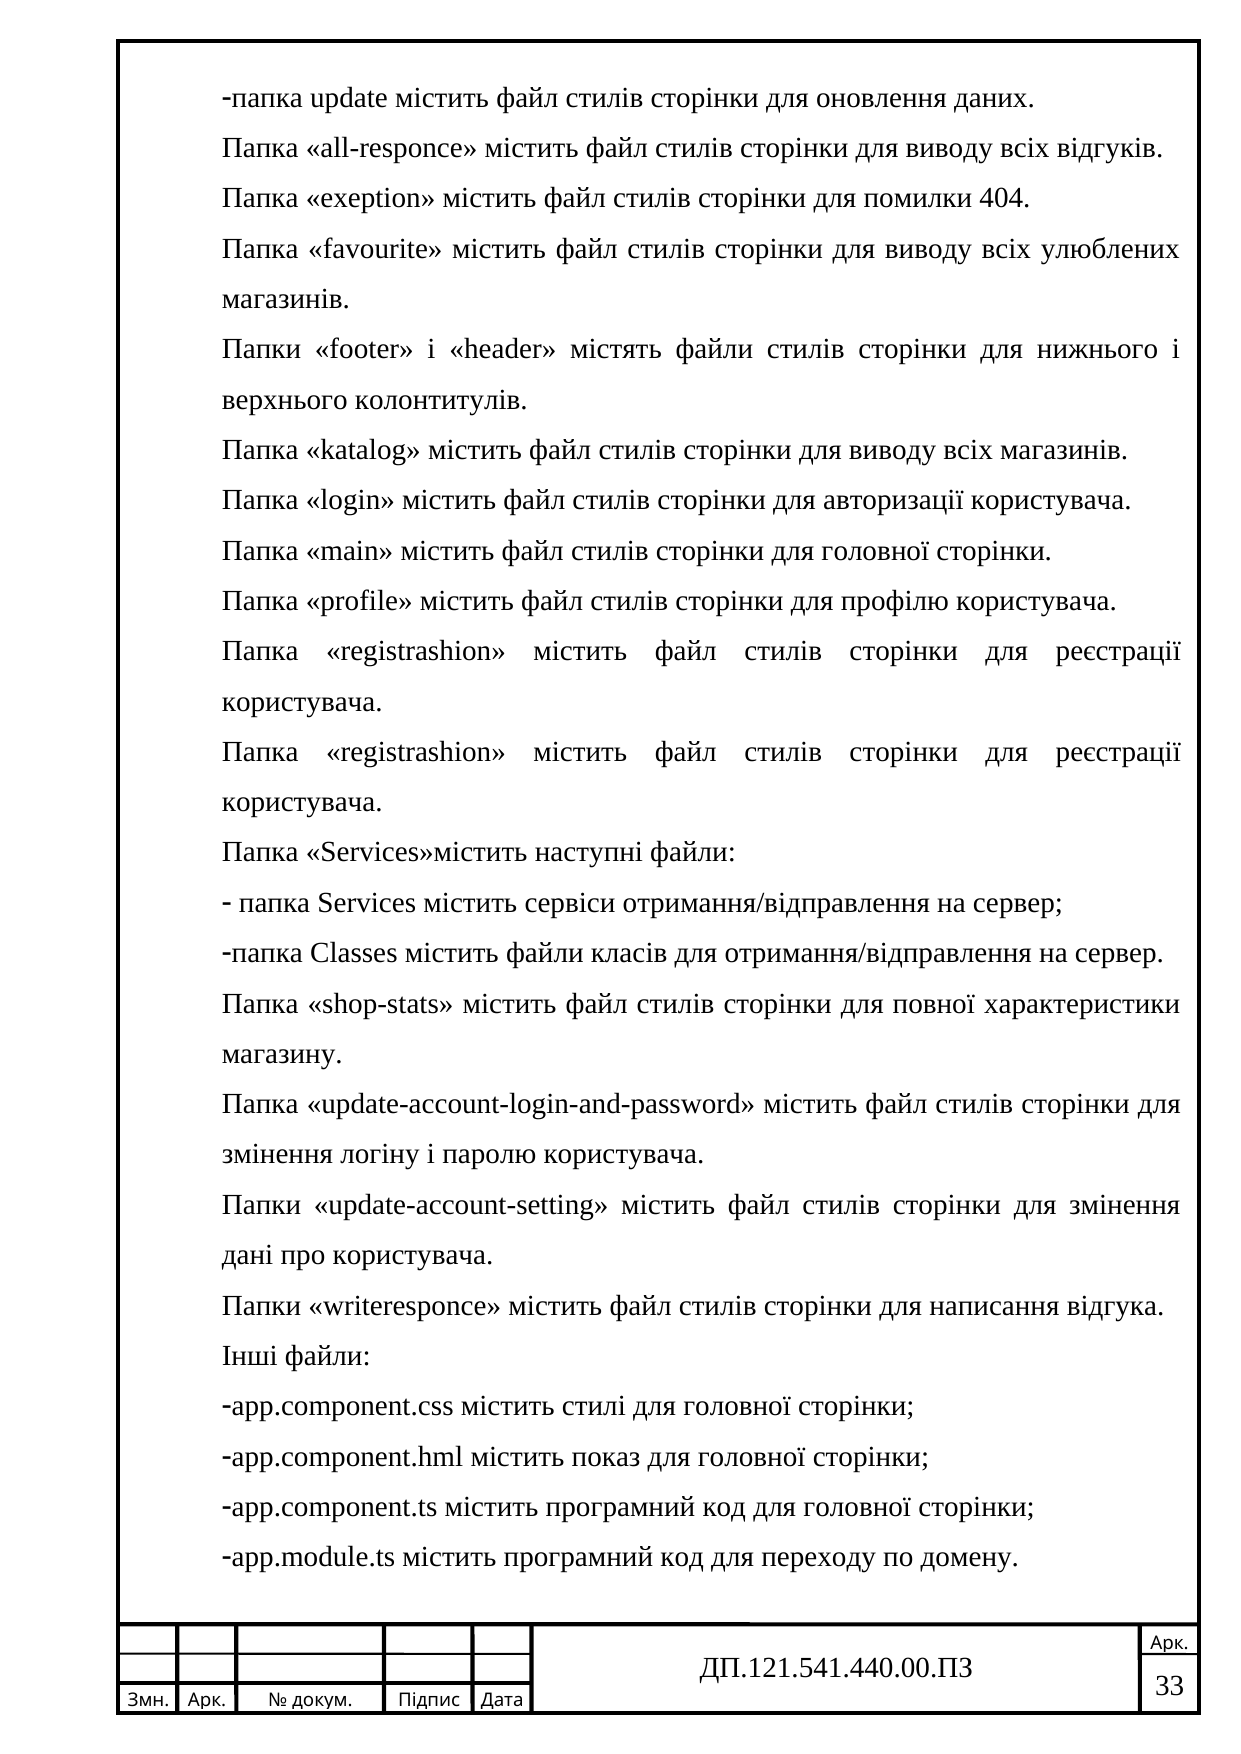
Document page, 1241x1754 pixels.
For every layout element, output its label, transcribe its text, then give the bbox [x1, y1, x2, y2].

list Папка «profile» містить файл стилів сторінки для профілю користувача. [222, 583, 1181, 617]
list app.component.ts містить програмний код для головної сторінки; [222, 1489, 1181, 1523]
list Папка «all-responce» містить файл стилів сторінки для виводу всіх відгуків. [222, 130, 1181, 164]
list папка Classes містить файли класів для отримання/відправлення на сервер. [148, 935, 1181, 969]
list Папка «favourite» містить файл стилів сторінки для виводу всіх улюблених магазинів. [222, 231, 1181, 315]
list Папки «update-account-setting» містить файл стилів сторінки для змінення дані про користувача. [222, 1187, 1181, 1271]
list Папка «exeption» містить файл стилів сторінки для помилки 404. [222, 181, 1181, 214]
list папка Services містить сервіси отримання/відправлення на сервер; [148, 885, 1181, 918]
list Папка «katalog» містить файл стилів сторінки для виводу всіх магазинів. [222, 432, 1181, 466]
list Папка «shop-stats» містить файл стилів сторінки для повної характеристики магазину. [222, 986, 1181, 1069]
list Папка «registrashion» містить файл стилів сторінки для реєстрації користувача. [222, 734, 1181, 818]
list Папки «writeresponce» містить файл стилів сторінки для написання відгука. [222, 1288, 1181, 1321]
list app.component.hml містить показ для головної сторінки; [222, 1439, 1181, 1472]
list Папка «login» містить файл стилів сторінки для авторизації користувача. [222, 482, 1181, 516]
list app.module.ts містить програмний код для переходу по домену. [222, 1539, 1181, 1573]
list Папка «update-account-login-and-password» містить файл стилів сторінки для змінення логіну і паролю користувача. [222, 1086, 1181, 1170]
list папка update містить файл стилів сторінки для оновлення даних. [148, 80, 1181, 113]
list app.component.css містить стилі для головної сторінки; [222, 1388, 1181, 1422]
list Папка «main» містить файл стилів сторінки для головної сторінки. [222, 533, 1181, 566]
list Папки «footer» і «header» містять файли стилів сторінки для нижнього і верхнього колонтитулів. [222, 331, 1181, 415]
list Папка «Services»містить наступні файли: [222, 834, 1181, 868]
list Папка «registrashion» містить файл стилів сторінки для реєстрації користувача. [222, 633, 1181, 717]
list Інші файли: [222, 1338, 1181, 1371]
